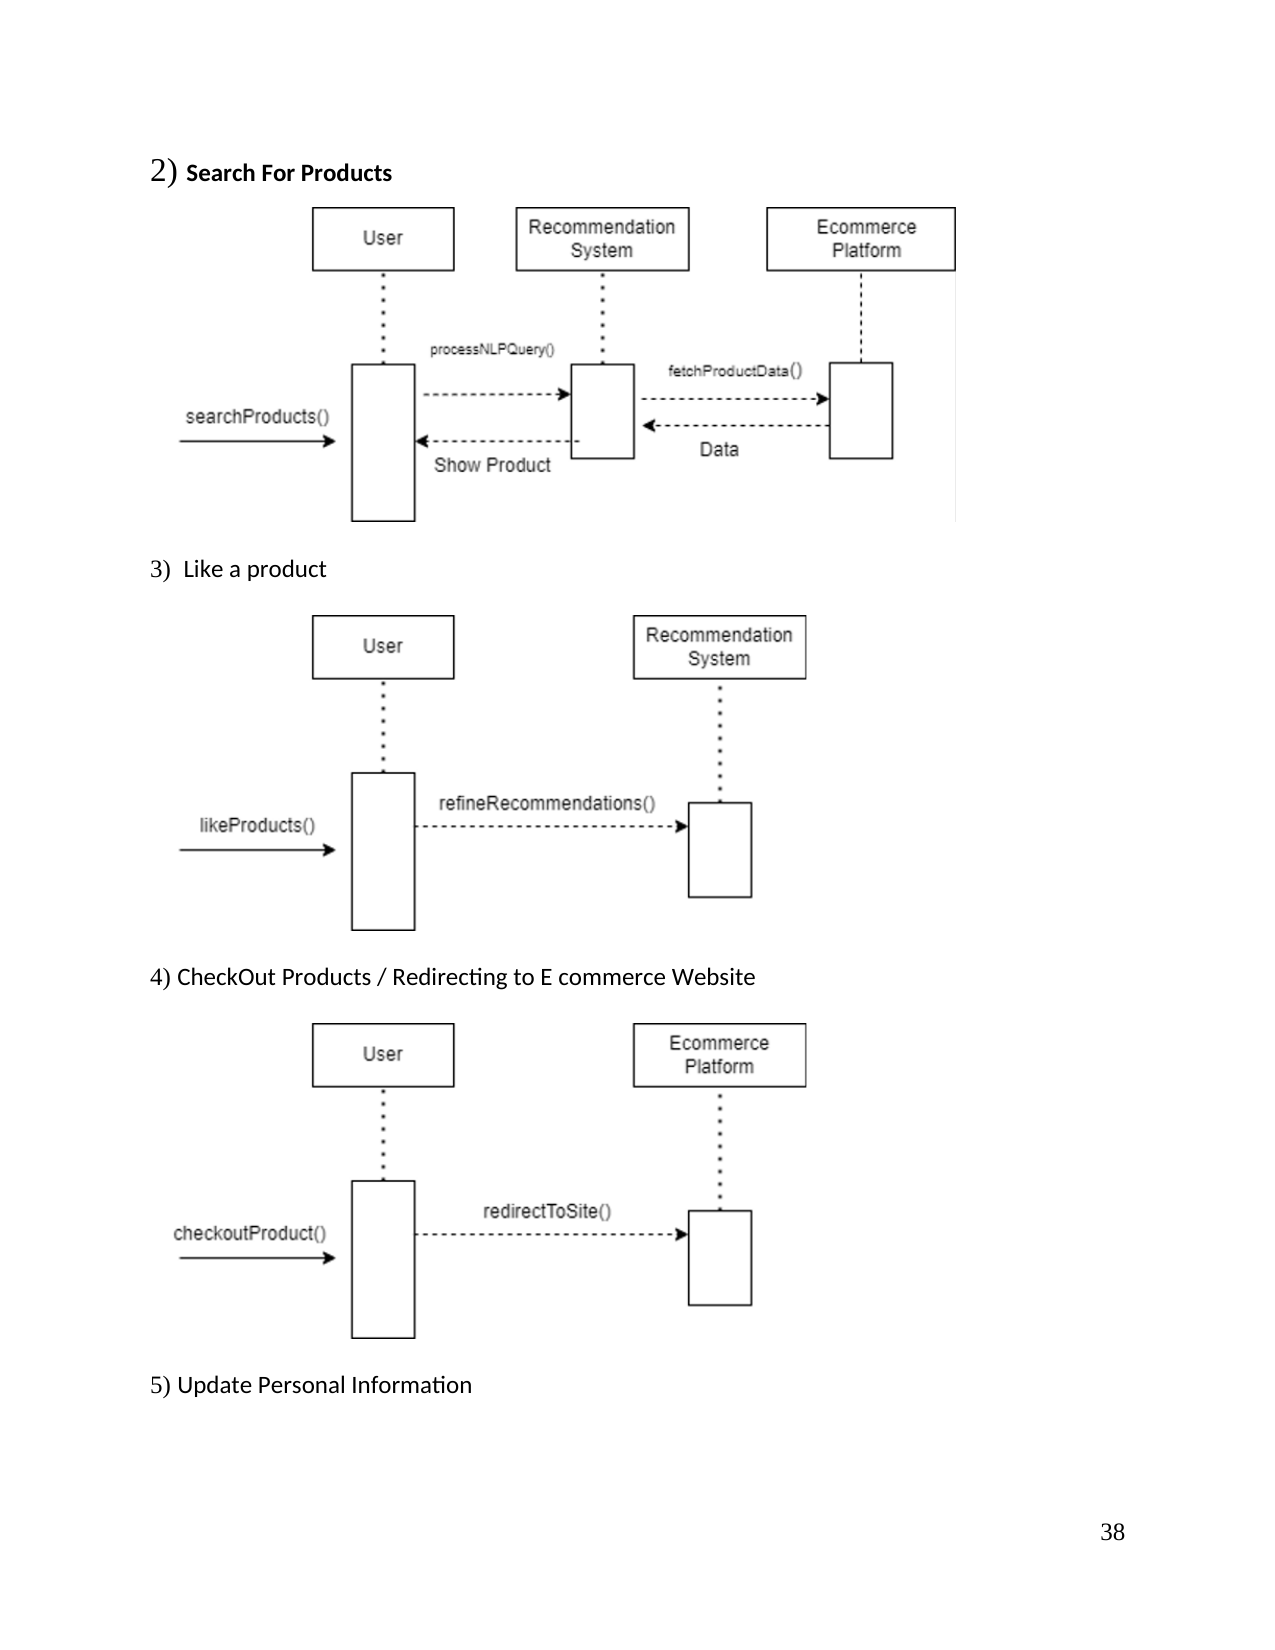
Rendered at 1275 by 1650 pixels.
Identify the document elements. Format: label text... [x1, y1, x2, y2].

text 3) Like a product [150, 553, 1125, 584]
subtitle 2) Search For Products [150, 150, 1125, 188]
text 4) CheckOut Products / Redirecting to E commerce Website [150, 961, 1125, 992]
text 5) Update Personal Information [150, 1369, 1125, 1400]
